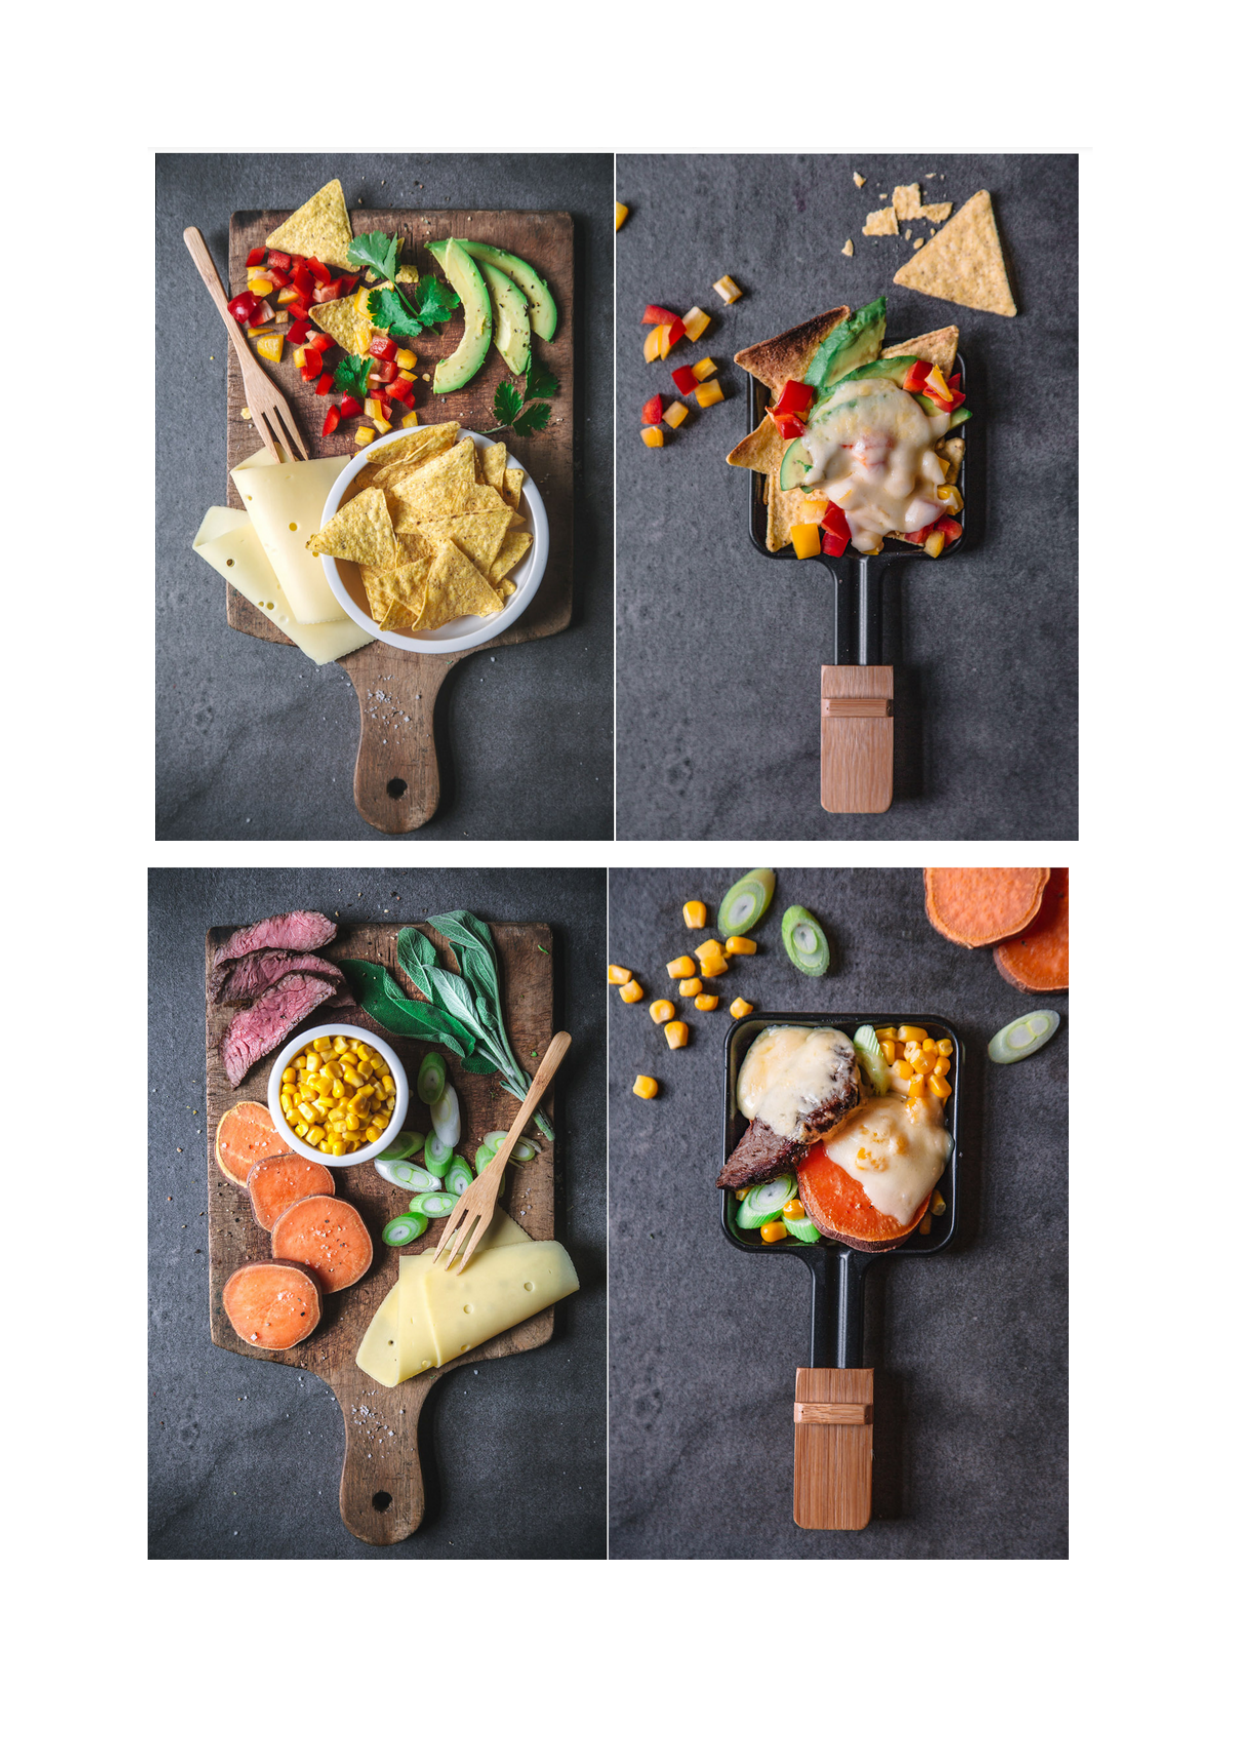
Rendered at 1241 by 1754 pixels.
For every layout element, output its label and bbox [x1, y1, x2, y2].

picture [147, 147, 1093, 848]
picture [147, 866, 1076, 1562]
